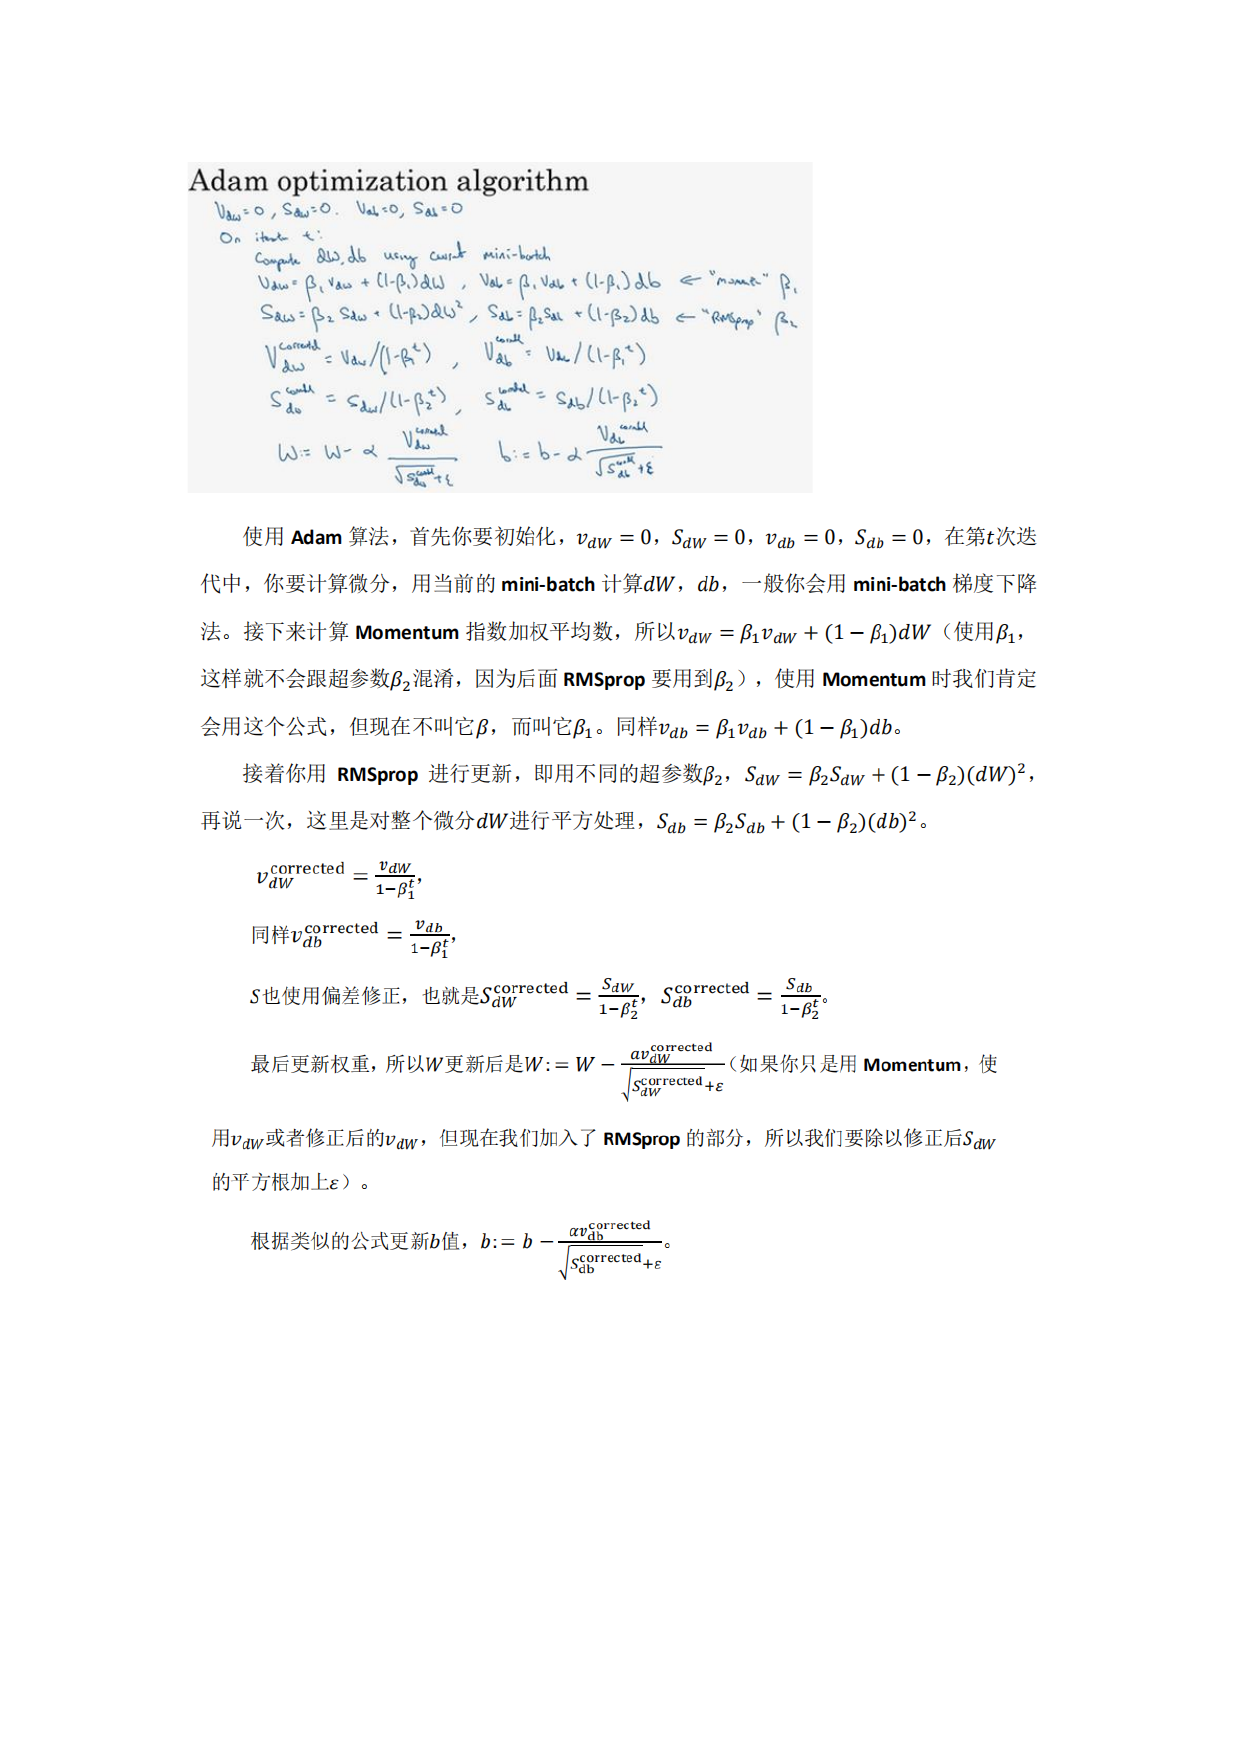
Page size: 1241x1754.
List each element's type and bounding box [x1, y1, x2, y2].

picture [187, 844, 1053, 1298]
picture [187, 519, 1053, 841]
picture [187, 162, 813, 493]
